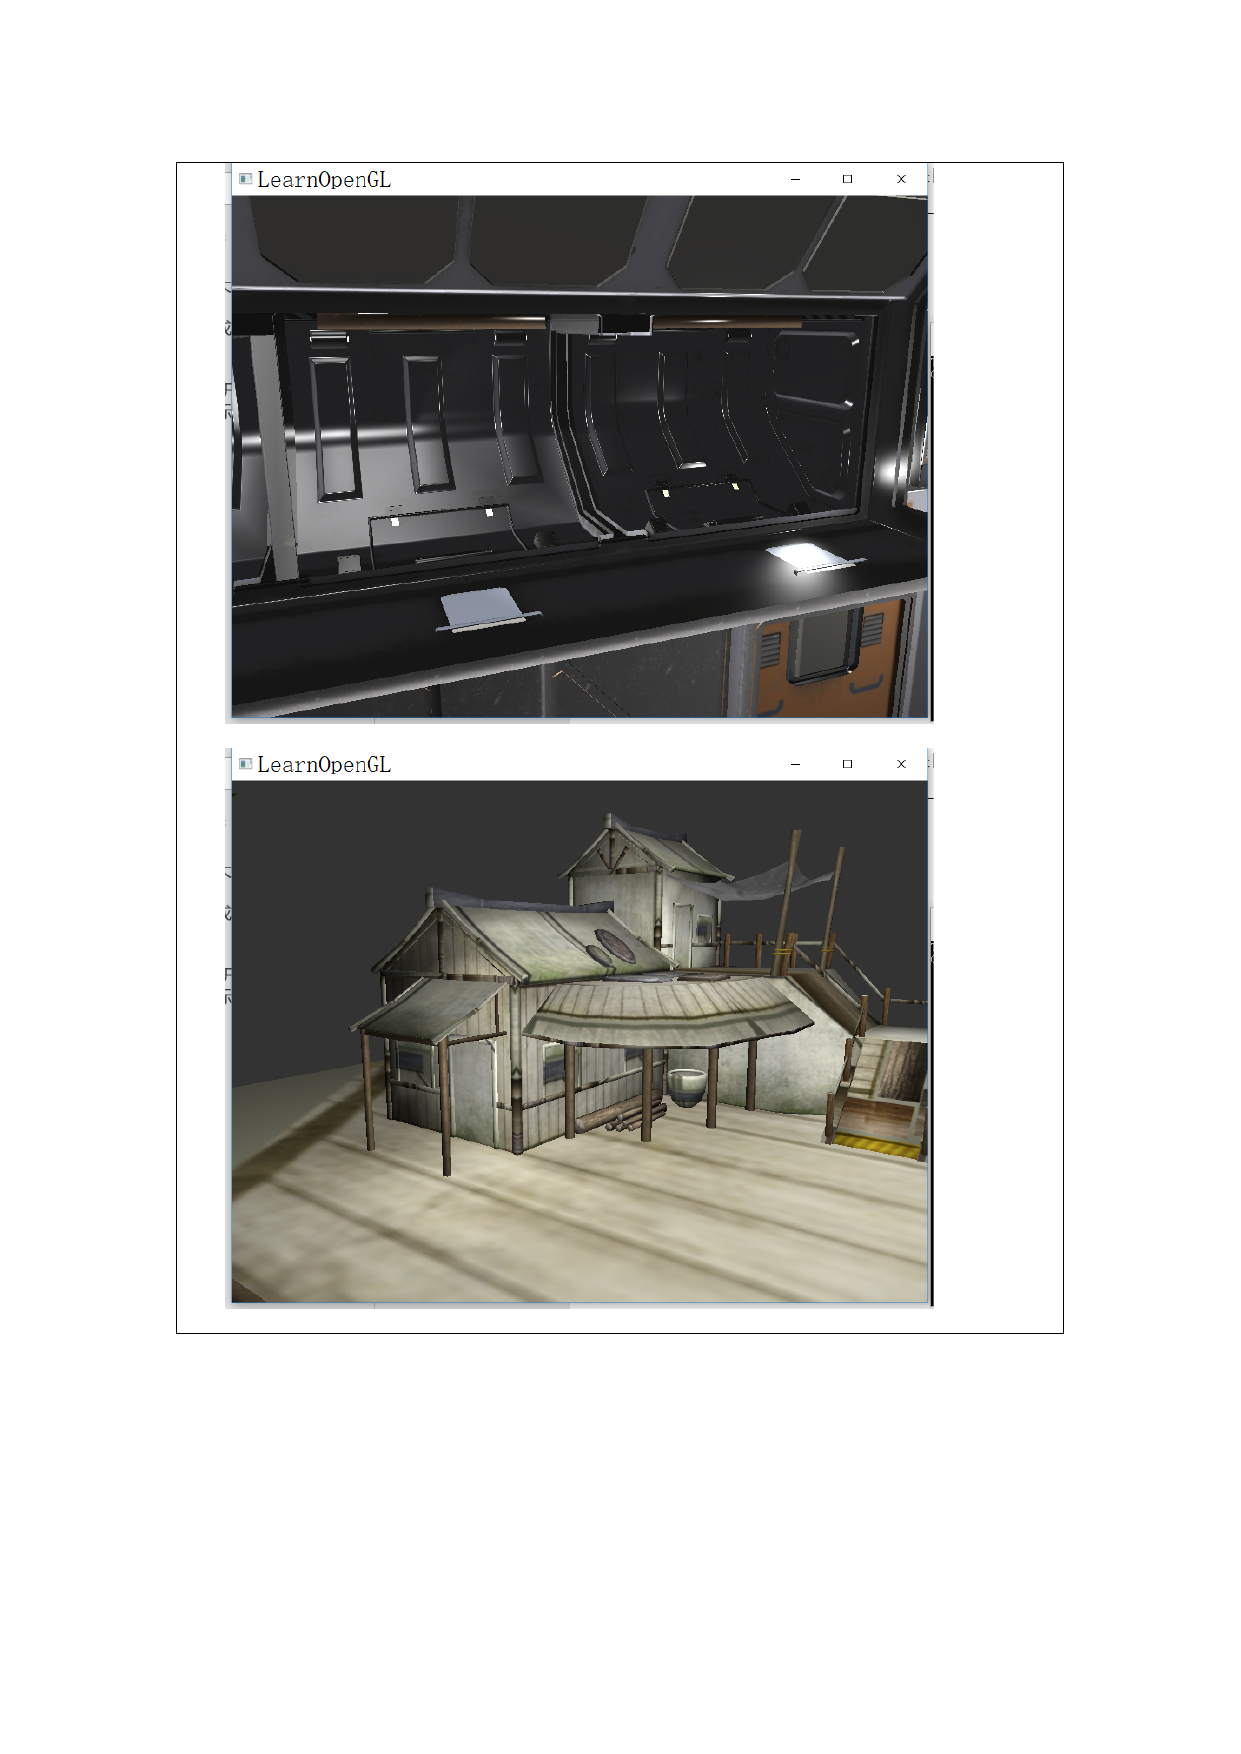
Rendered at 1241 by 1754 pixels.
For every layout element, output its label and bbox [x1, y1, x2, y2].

picture [225, 748, 934, 1309]
picture [225, 163, 934, 724]
table_cell [177, 163, 1063, 1333]
